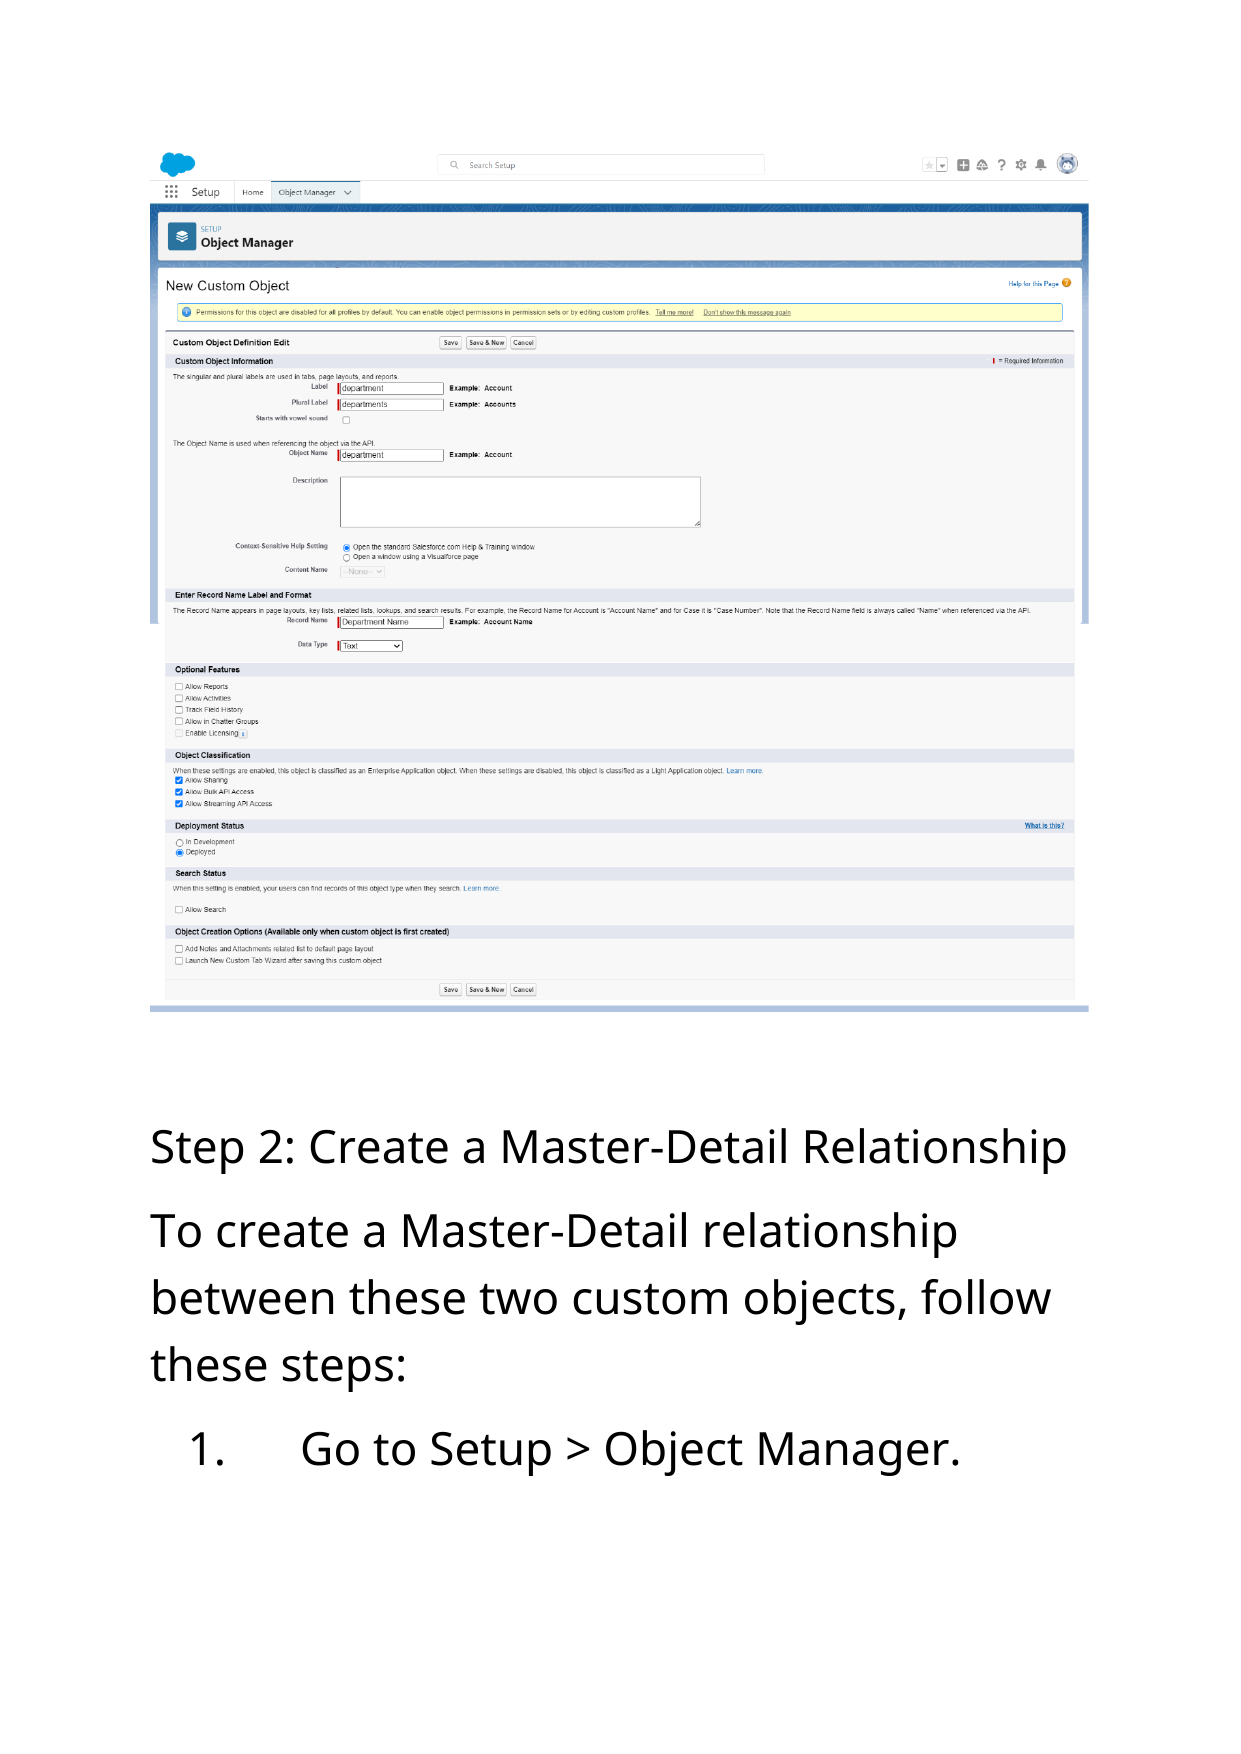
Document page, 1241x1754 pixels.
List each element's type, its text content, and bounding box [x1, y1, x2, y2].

picture [150, 150, 1089, 1012]
list Go to Setup > Object Manager. [187, 1417, 1090, 1479]
text To create a Master-Detail relationship between these two custom objects, follow these steps: [150, 1198, 1090, 1395]
text Step 2: Create a Master-Detail Relationship [150, 1114, 1090, 1177]
